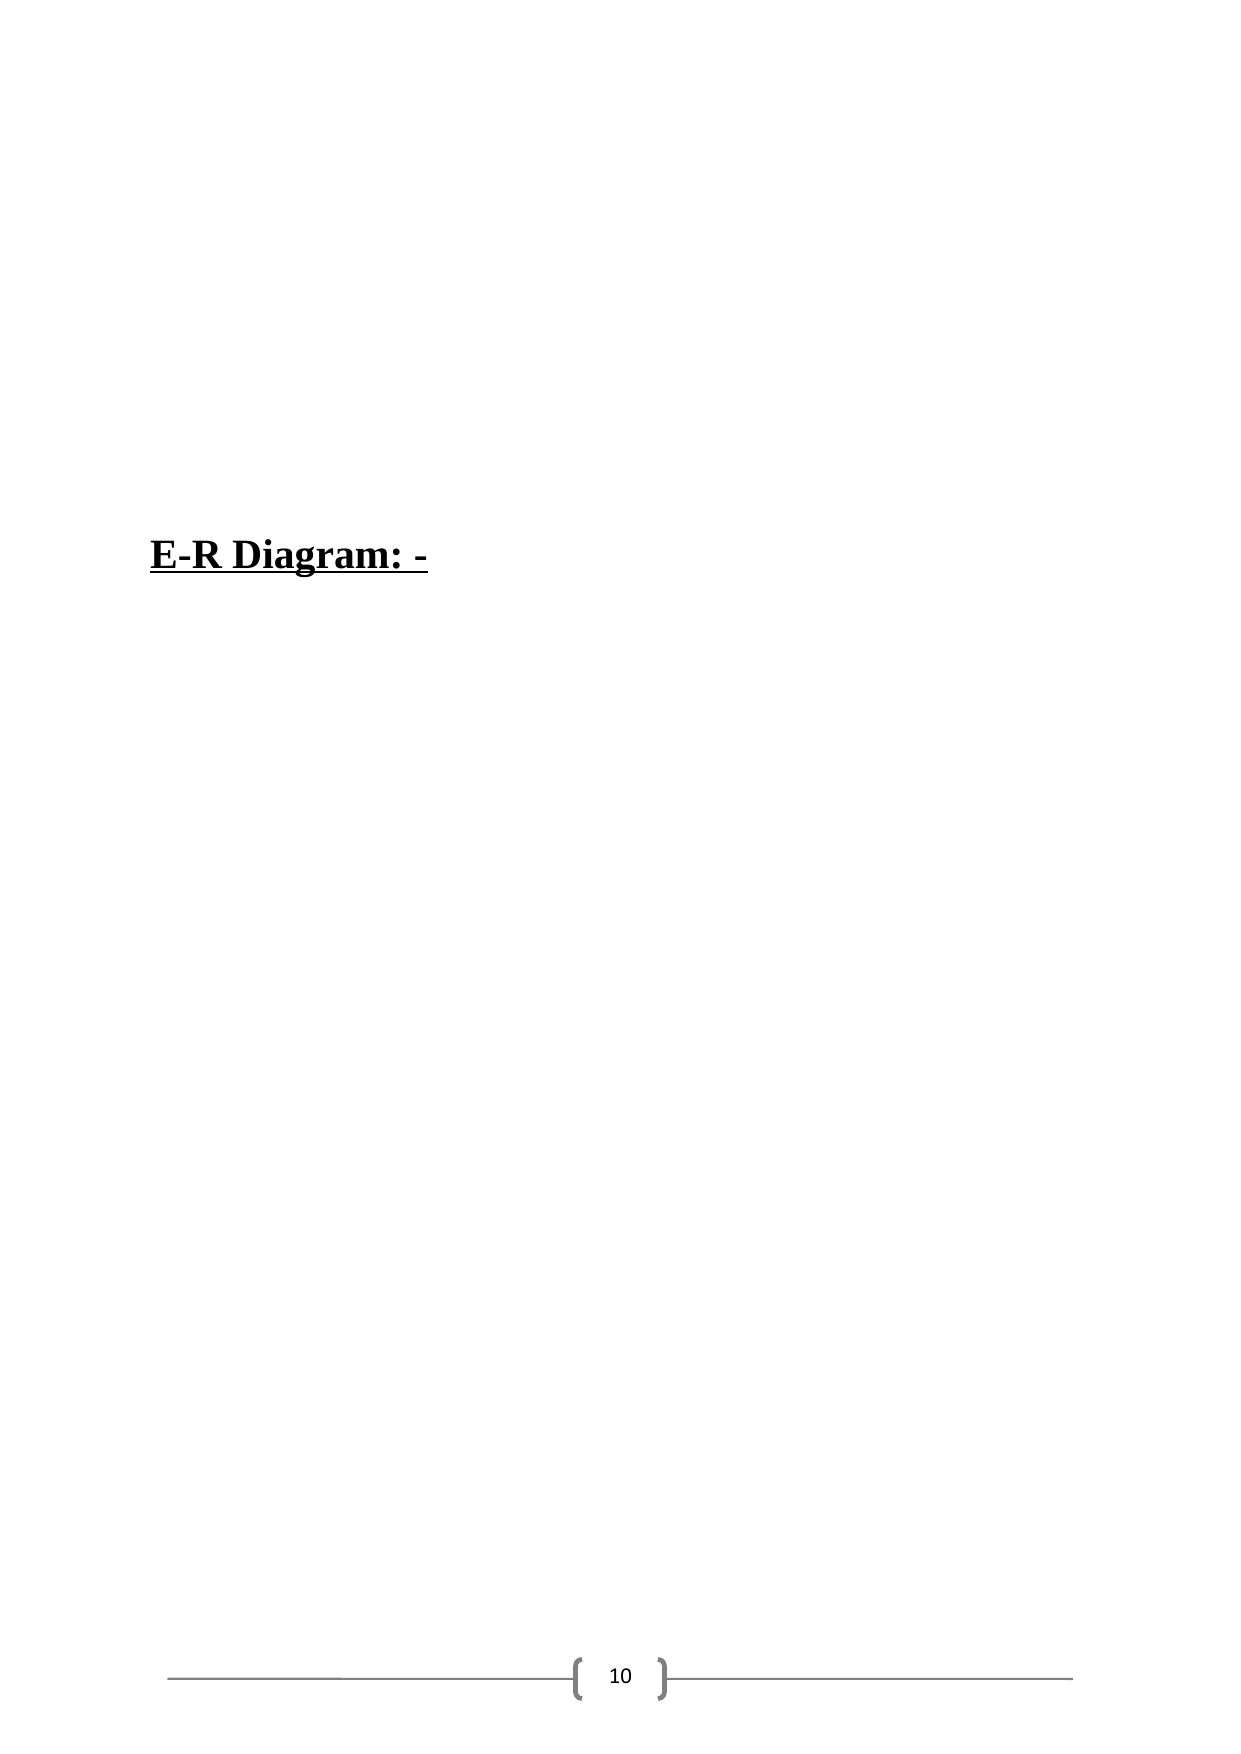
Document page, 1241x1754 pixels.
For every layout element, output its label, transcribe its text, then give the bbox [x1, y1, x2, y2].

text E-R Diagram: - [150, 529, 1090, 577]
